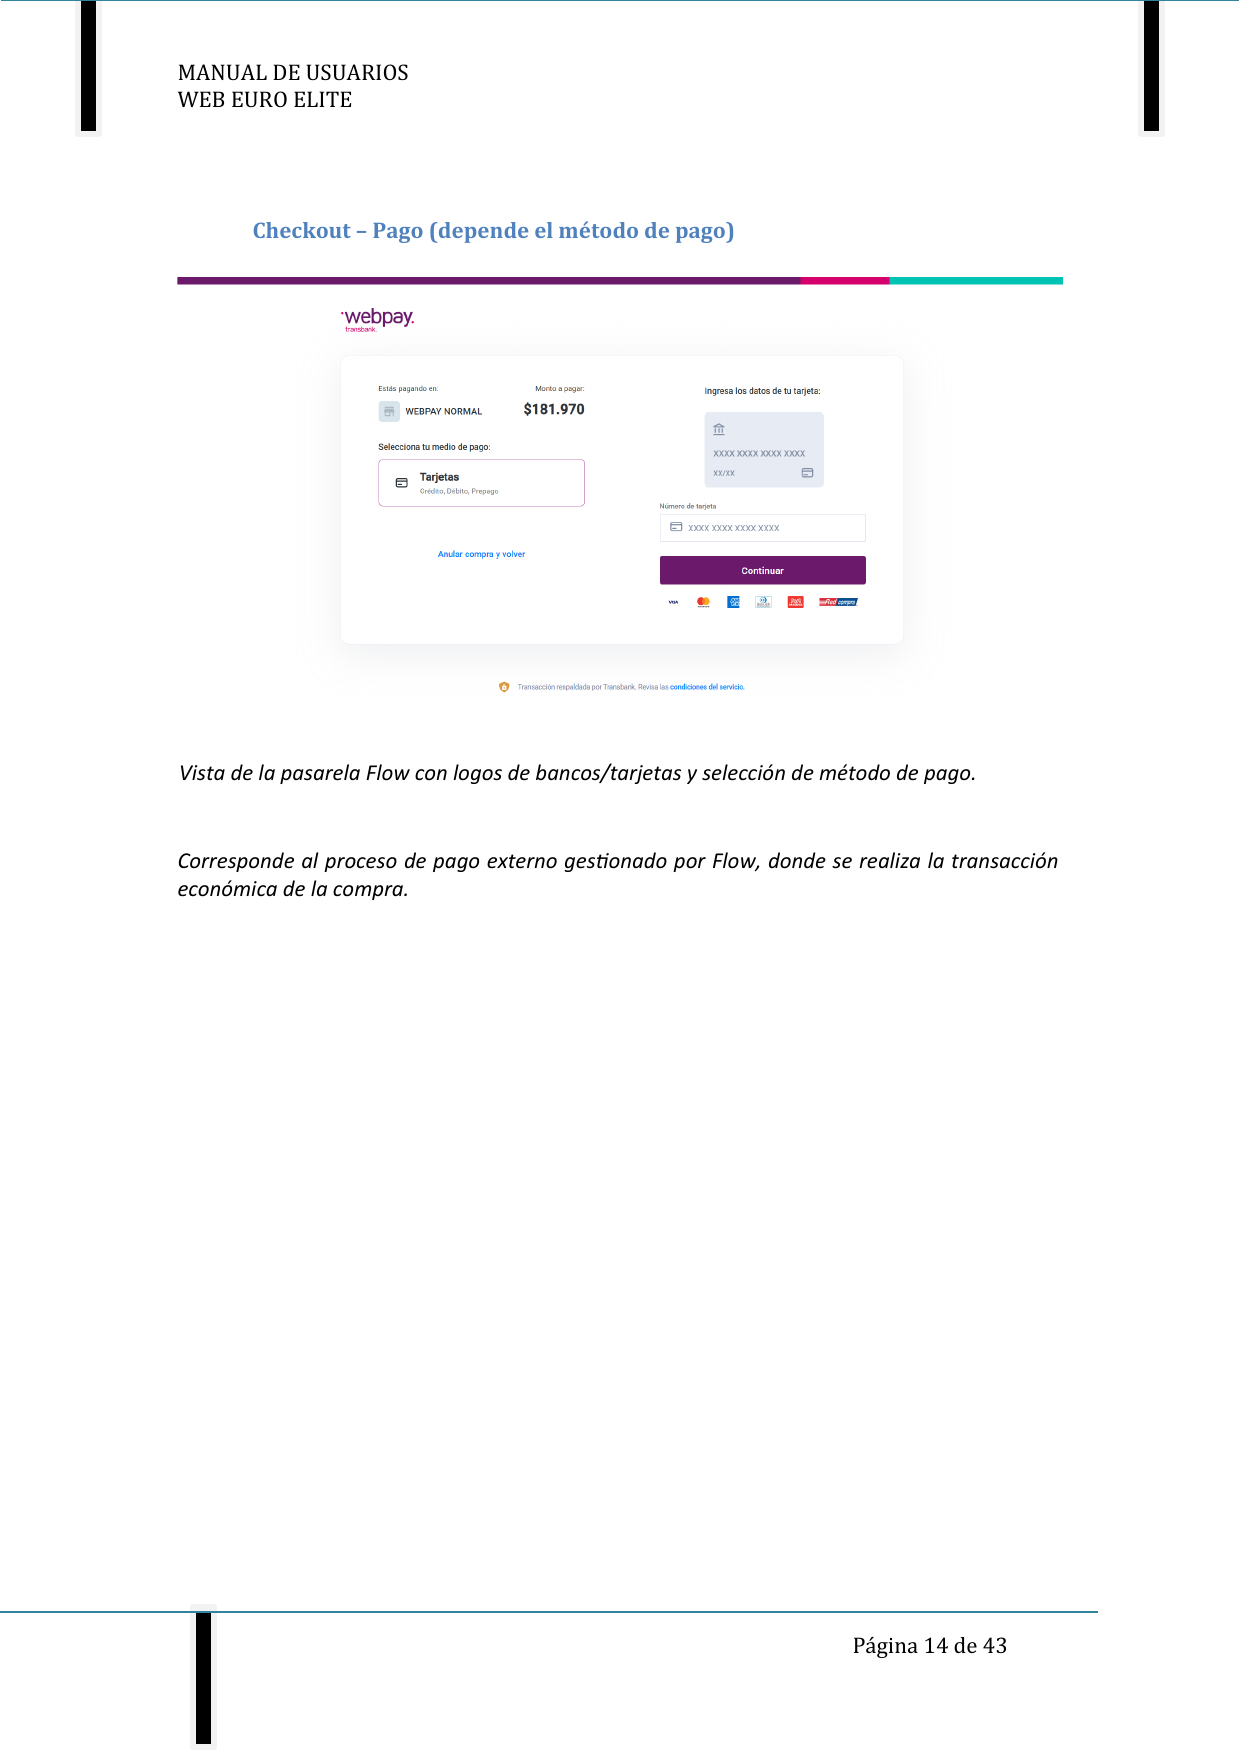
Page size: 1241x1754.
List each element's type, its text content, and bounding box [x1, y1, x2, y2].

subtitle Checkout – Pago (depende el método de pago) [214, 217, 1063, 244]
text Corresponde al proceso de pago externo gestionado por Flow, donde se realiza la transacción económica de la compra. [177, 846, 1063, 902]
table_header Vista de la pasarela Flow con logos de bancos/tarjetas y selección de método de pago. [177, 727, 986, 817]
picture [177, 277, 1063, 698]
